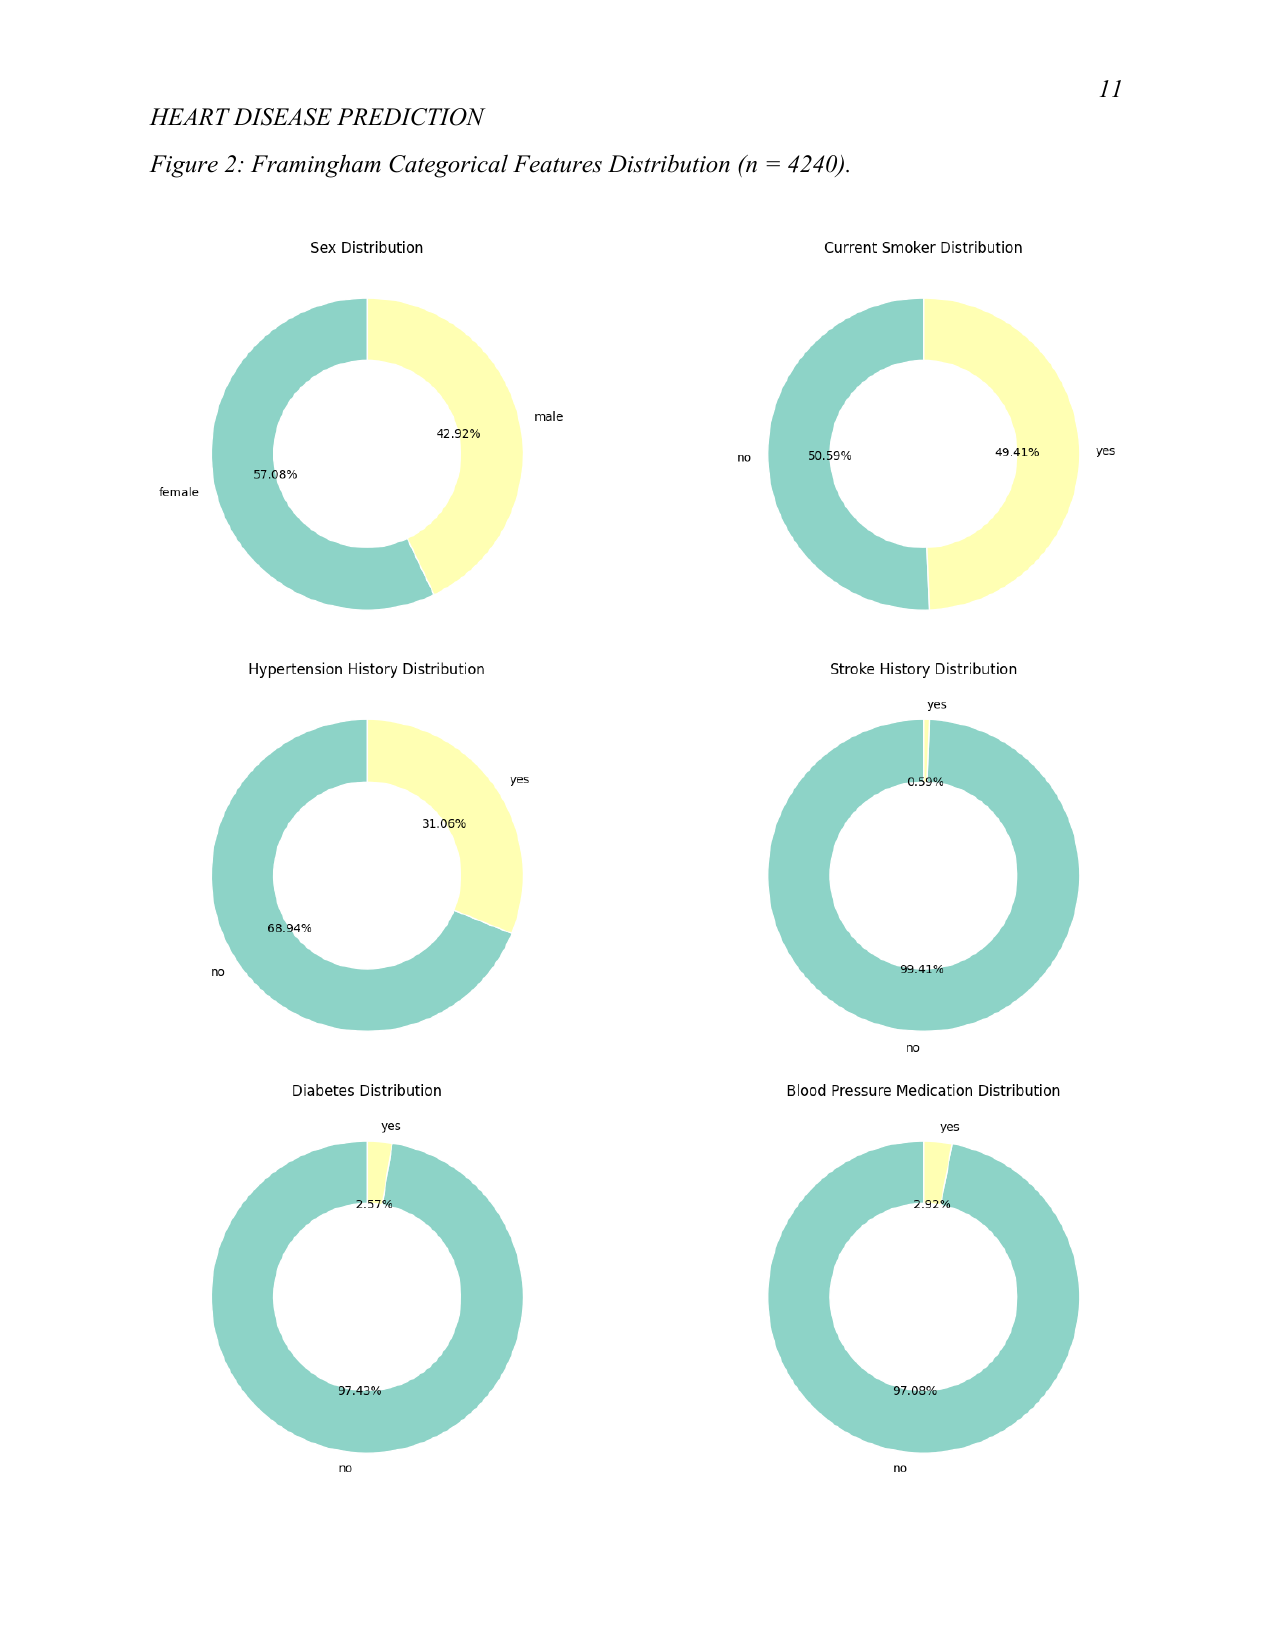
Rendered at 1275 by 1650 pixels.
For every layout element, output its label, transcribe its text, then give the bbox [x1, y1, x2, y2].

text Figure 2: Framingham Categorical Features Distribution (n = 4240). [150, 150, 1125, 178]
picture [150, 232, 1125, 1500]
